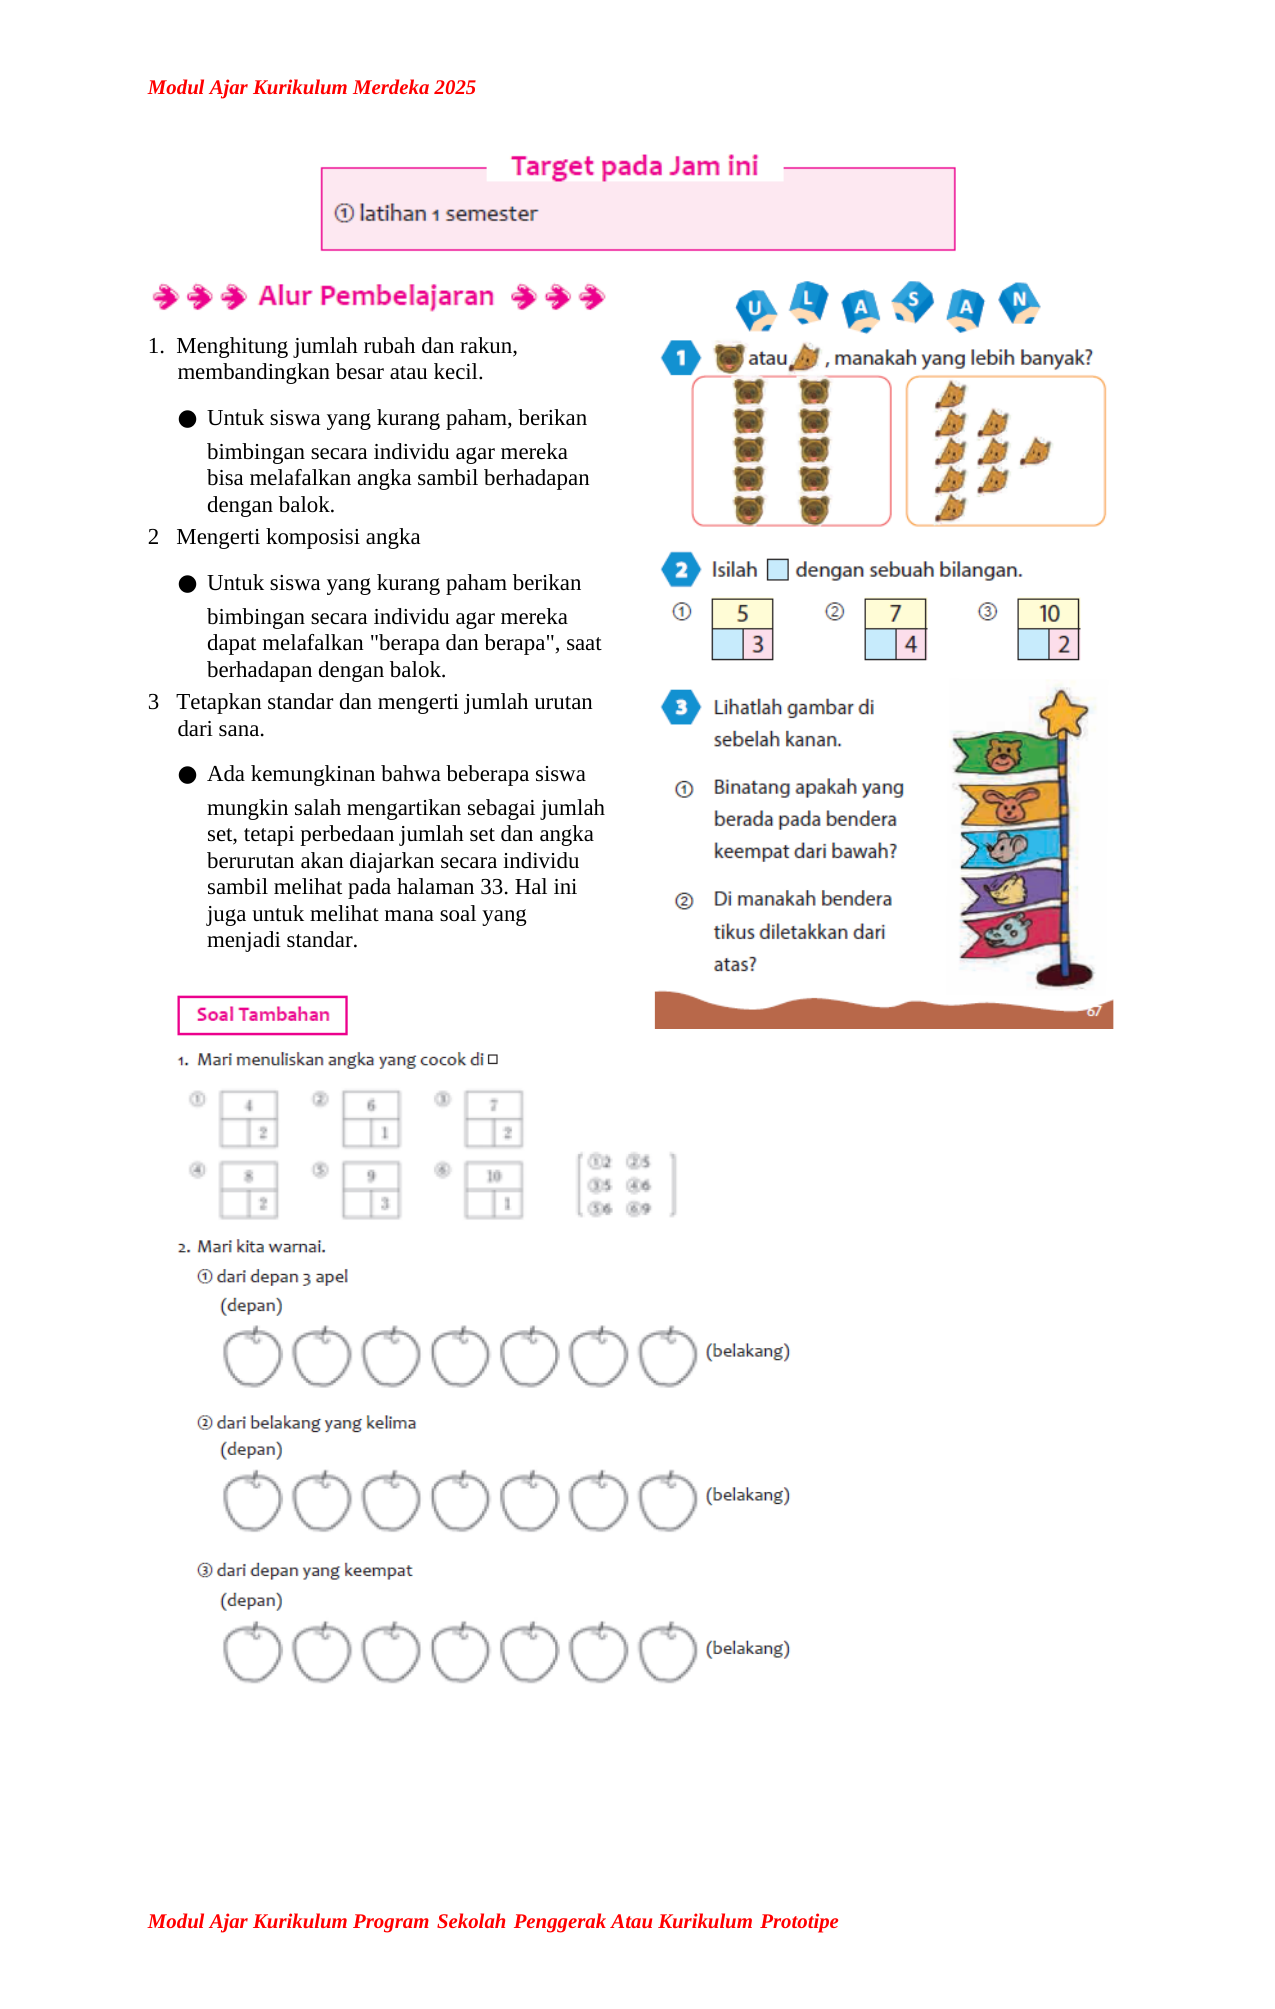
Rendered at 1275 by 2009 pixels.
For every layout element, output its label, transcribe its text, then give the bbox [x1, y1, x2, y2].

picture [162, 275, 1114, 1690]
text 3 Tetapkan standar dan mengerti jumlah urutan dari sana. [148, 688, 605, 741]
picture [315, 147, 970, 270]
text 2 Mengerti komposisi angka [148, 523, 605, 550]
text 1. Menghitung jumlah rubah dan rakun, membandingkan besar atau kecil. [148, 332, 605, 385]
picture [147, 275, 615, 326]
list Untuk siswa yang kurang paham, berikan bimbingan secara individu agar mereka bisa melafalkan angka sambil berhadapan dengan balok. [177, 391, 605, 517]
list Untuk siswa yang kurang paham berikan bimbingan secara individu agar mereka dapat melafalkan "berapa dan berapa", saat berhadapan dengan balok. [177, 556, 605, 682]
list Ada kemungkinan bahwa beberapa siswa mungkin salah mengartikan sebagai jumlah set, tetapi perbedaan jumlah set dan angka berurutan akan diajarkan secara individu sambil melihat pada halaman 33. Hal ini juga untuk melihat mana soal yang menjadi standar. [177, 747, 605, 952]
